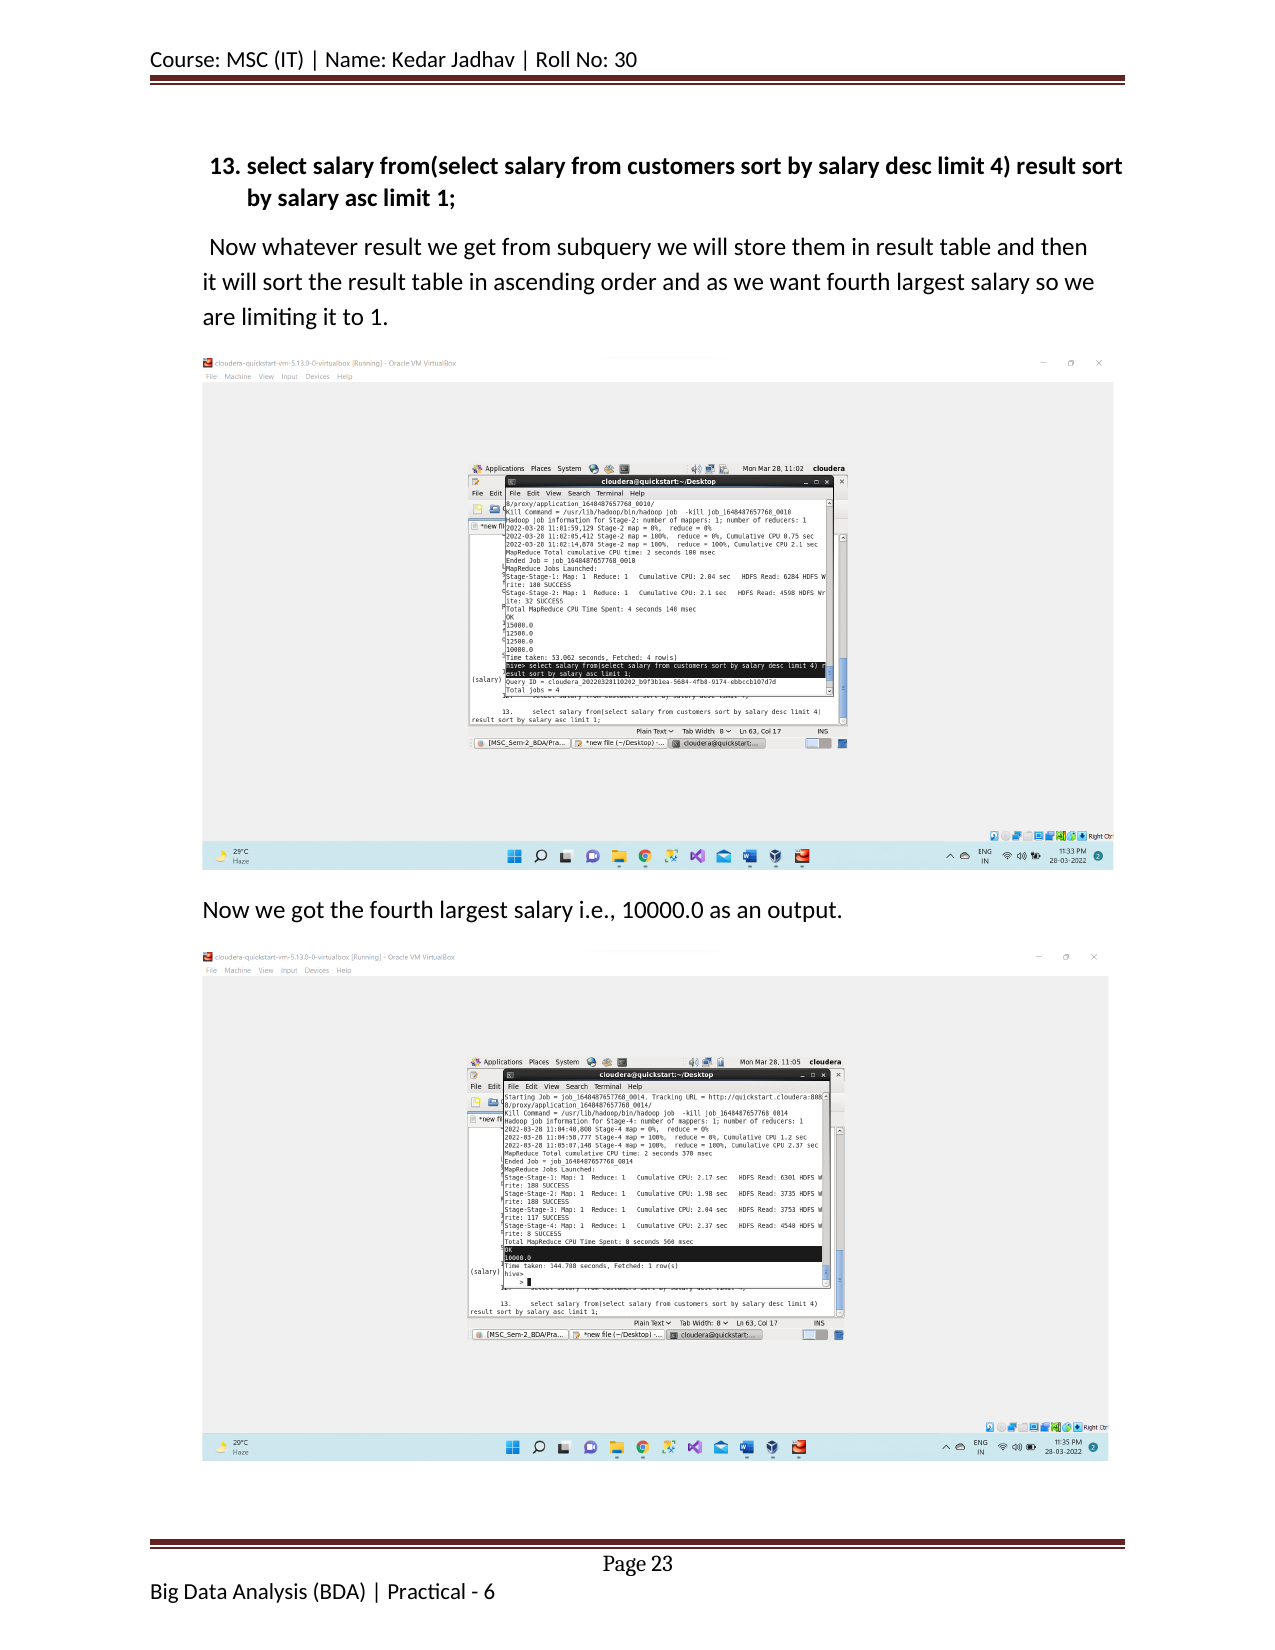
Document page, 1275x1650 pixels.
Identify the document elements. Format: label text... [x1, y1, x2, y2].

picture [202, 357, 1114, 870]
text Now we got the fourth largest salary i.e., 10000.0 as an output. [179, 895, 1125, 925]
text Now whatever result we get from subquery we will store them in result table and then it will sort the result table in ascending order and as we want fourth largest salary so we are limiting it to 1. [202, 231, 1125, 332]
list select salary from(select salary from customers sort by salary desc limit 4) result sort by salary asc limit 1; [209, 150, 1125, 213]
picture [202, 950, 1109, 1461]
